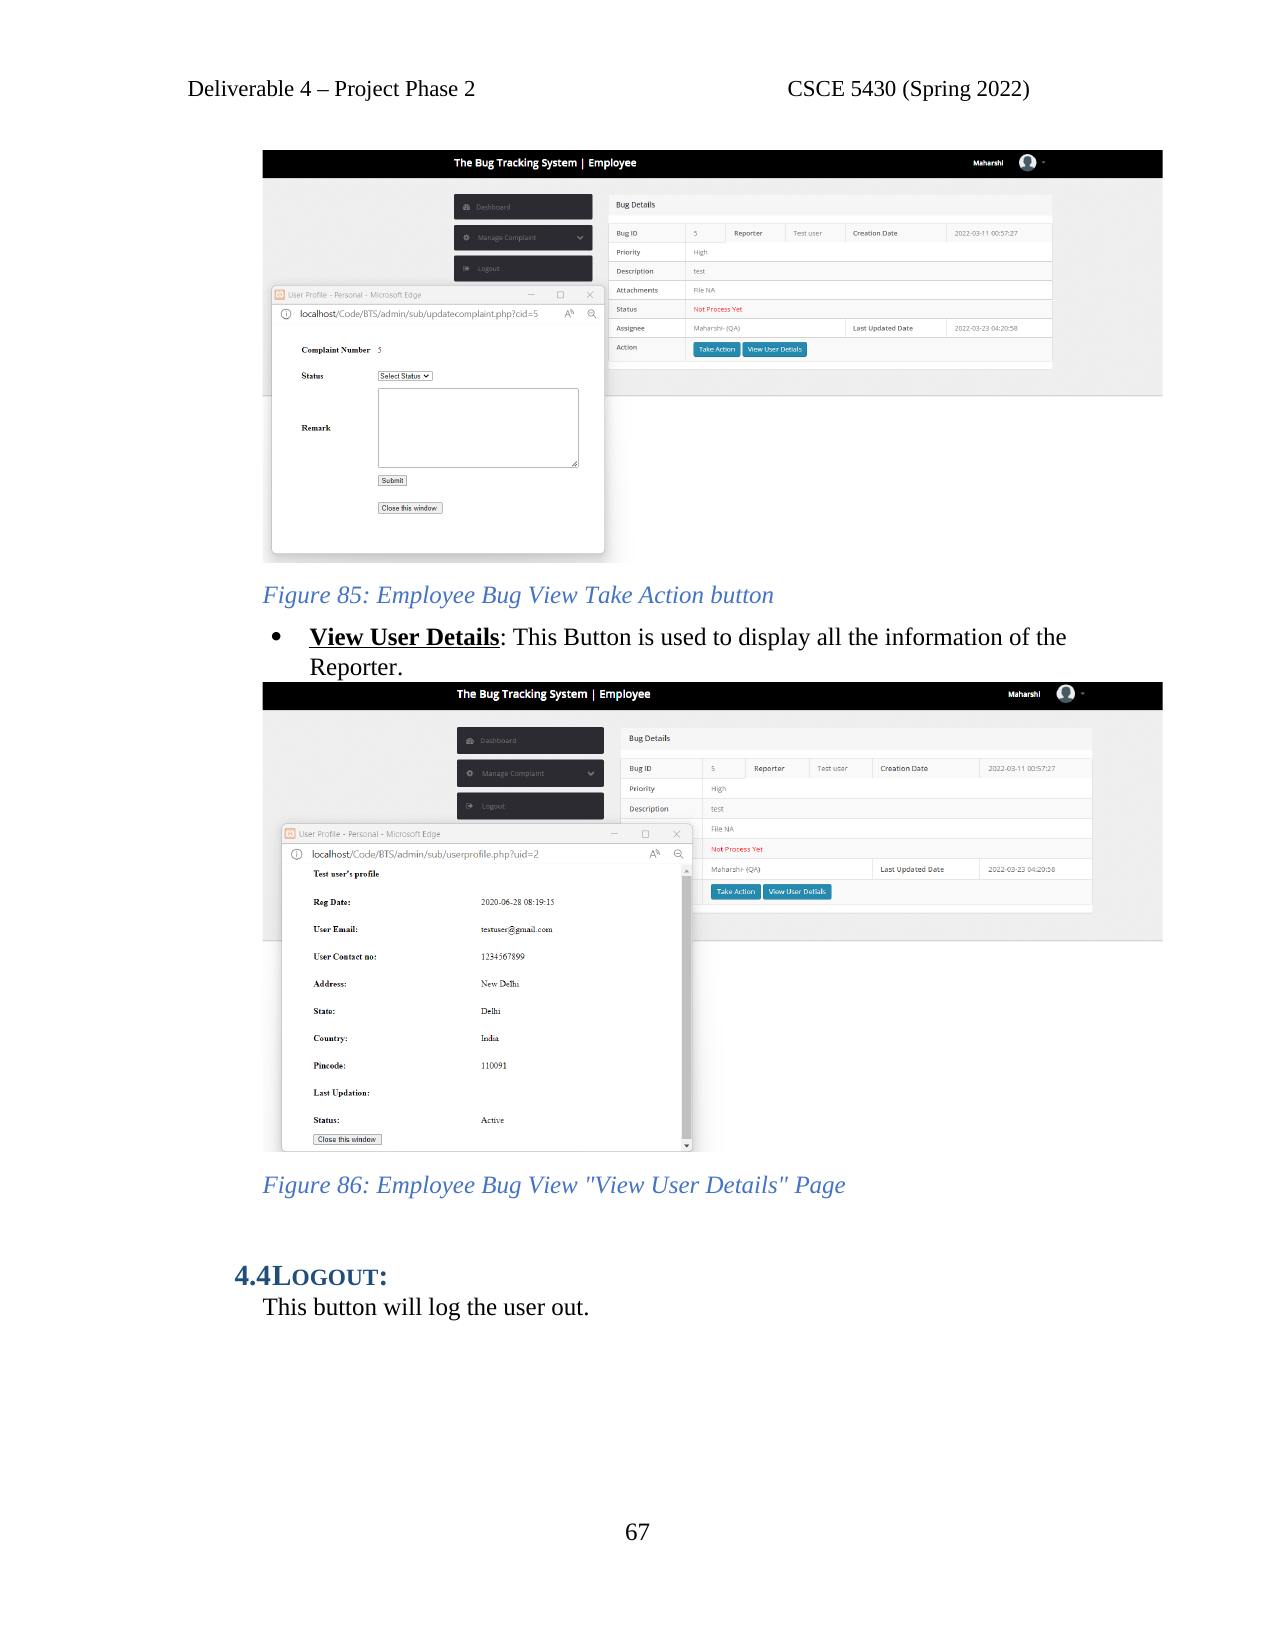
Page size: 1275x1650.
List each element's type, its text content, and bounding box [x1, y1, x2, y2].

subtitle Logout: [234, 1258, 1087, 1292]
picture [262, 682, 1163, 1152]
list View User Details: This Button is used to display all the information of the Reporter. [272, 622, 1087, 681]
picture [262, 150, 1163, 563]
text Figure 85: Employee Bug View Take Action button [187, 581, 1087, 609]
text This button will log the user out. [187, 1292, 1087, 1320]
text Figure 86: Employee Bug View "View User Details" Page [187, 1170, 1087, 1198]
